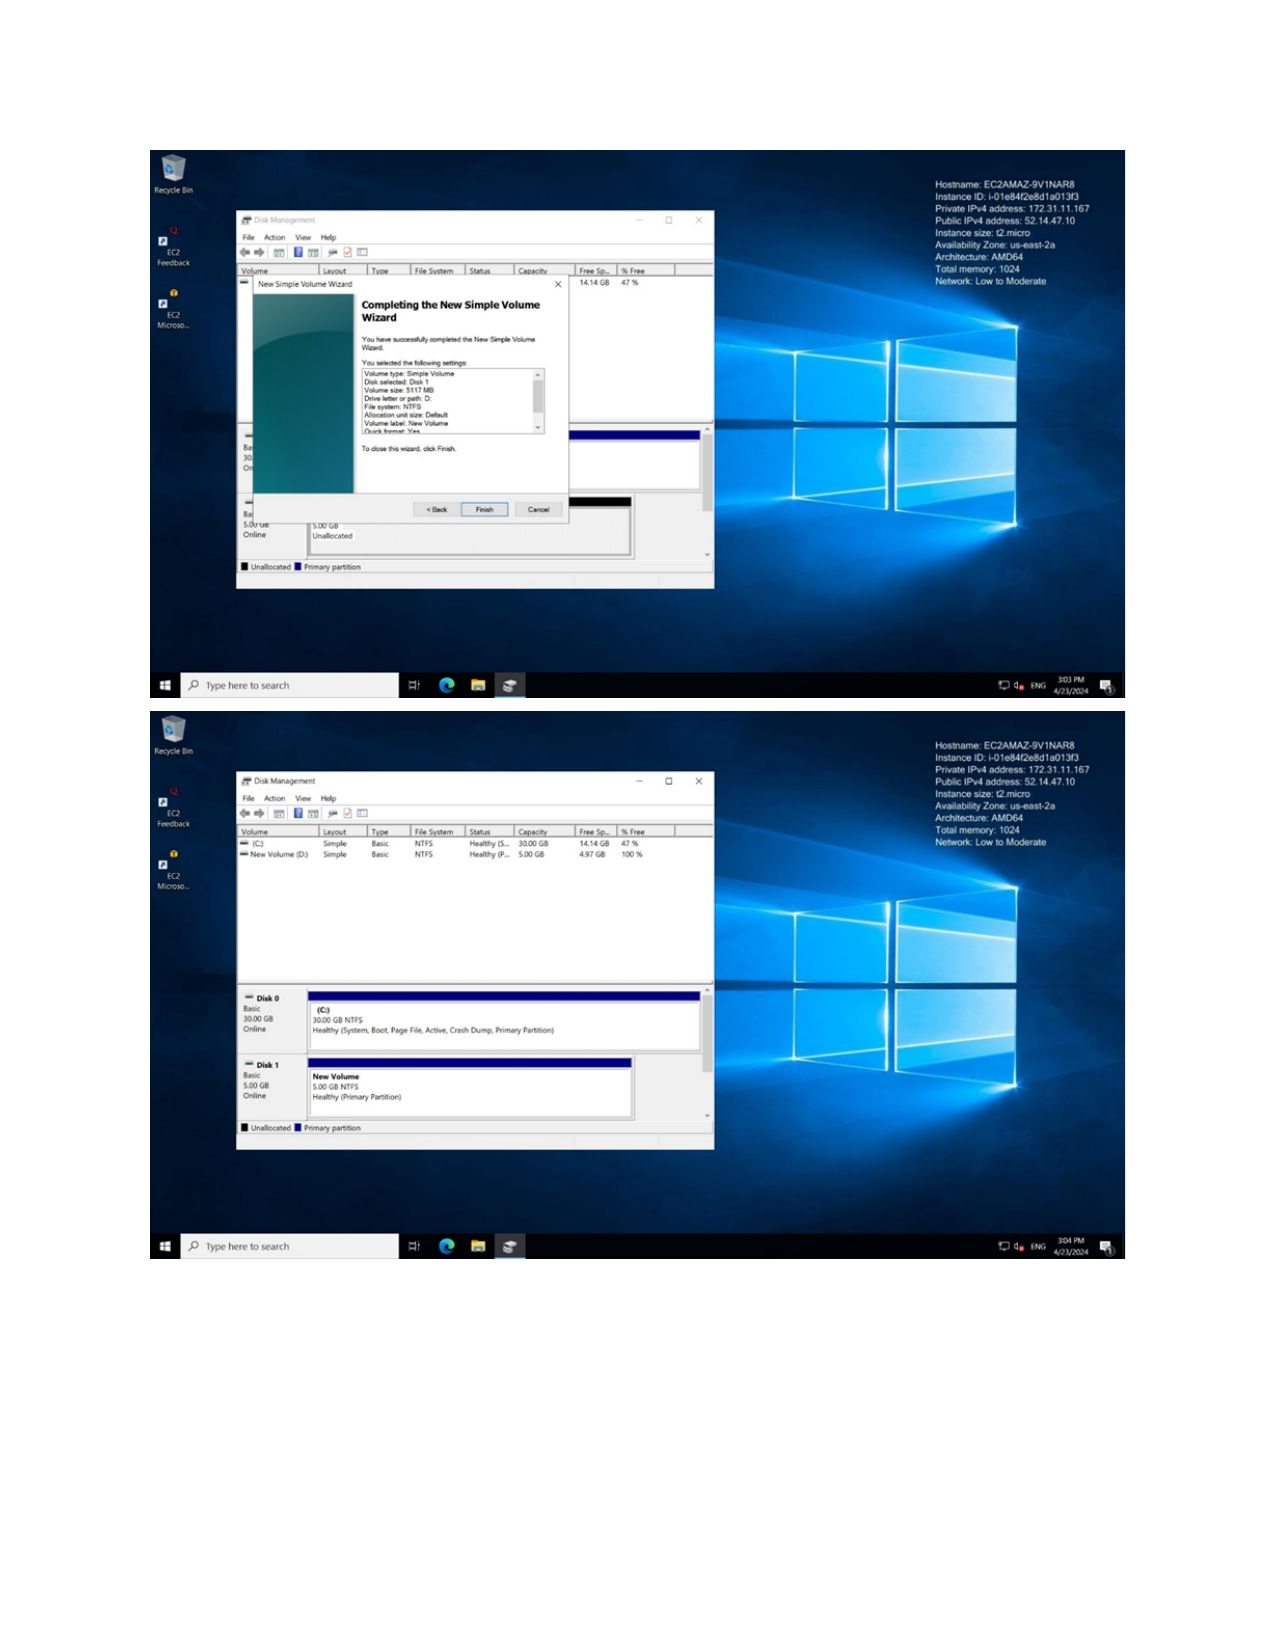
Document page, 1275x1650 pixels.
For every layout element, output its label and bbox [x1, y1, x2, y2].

picture [150, 150, 1125, 698]
picture [150, 711, 1125, 1259]
